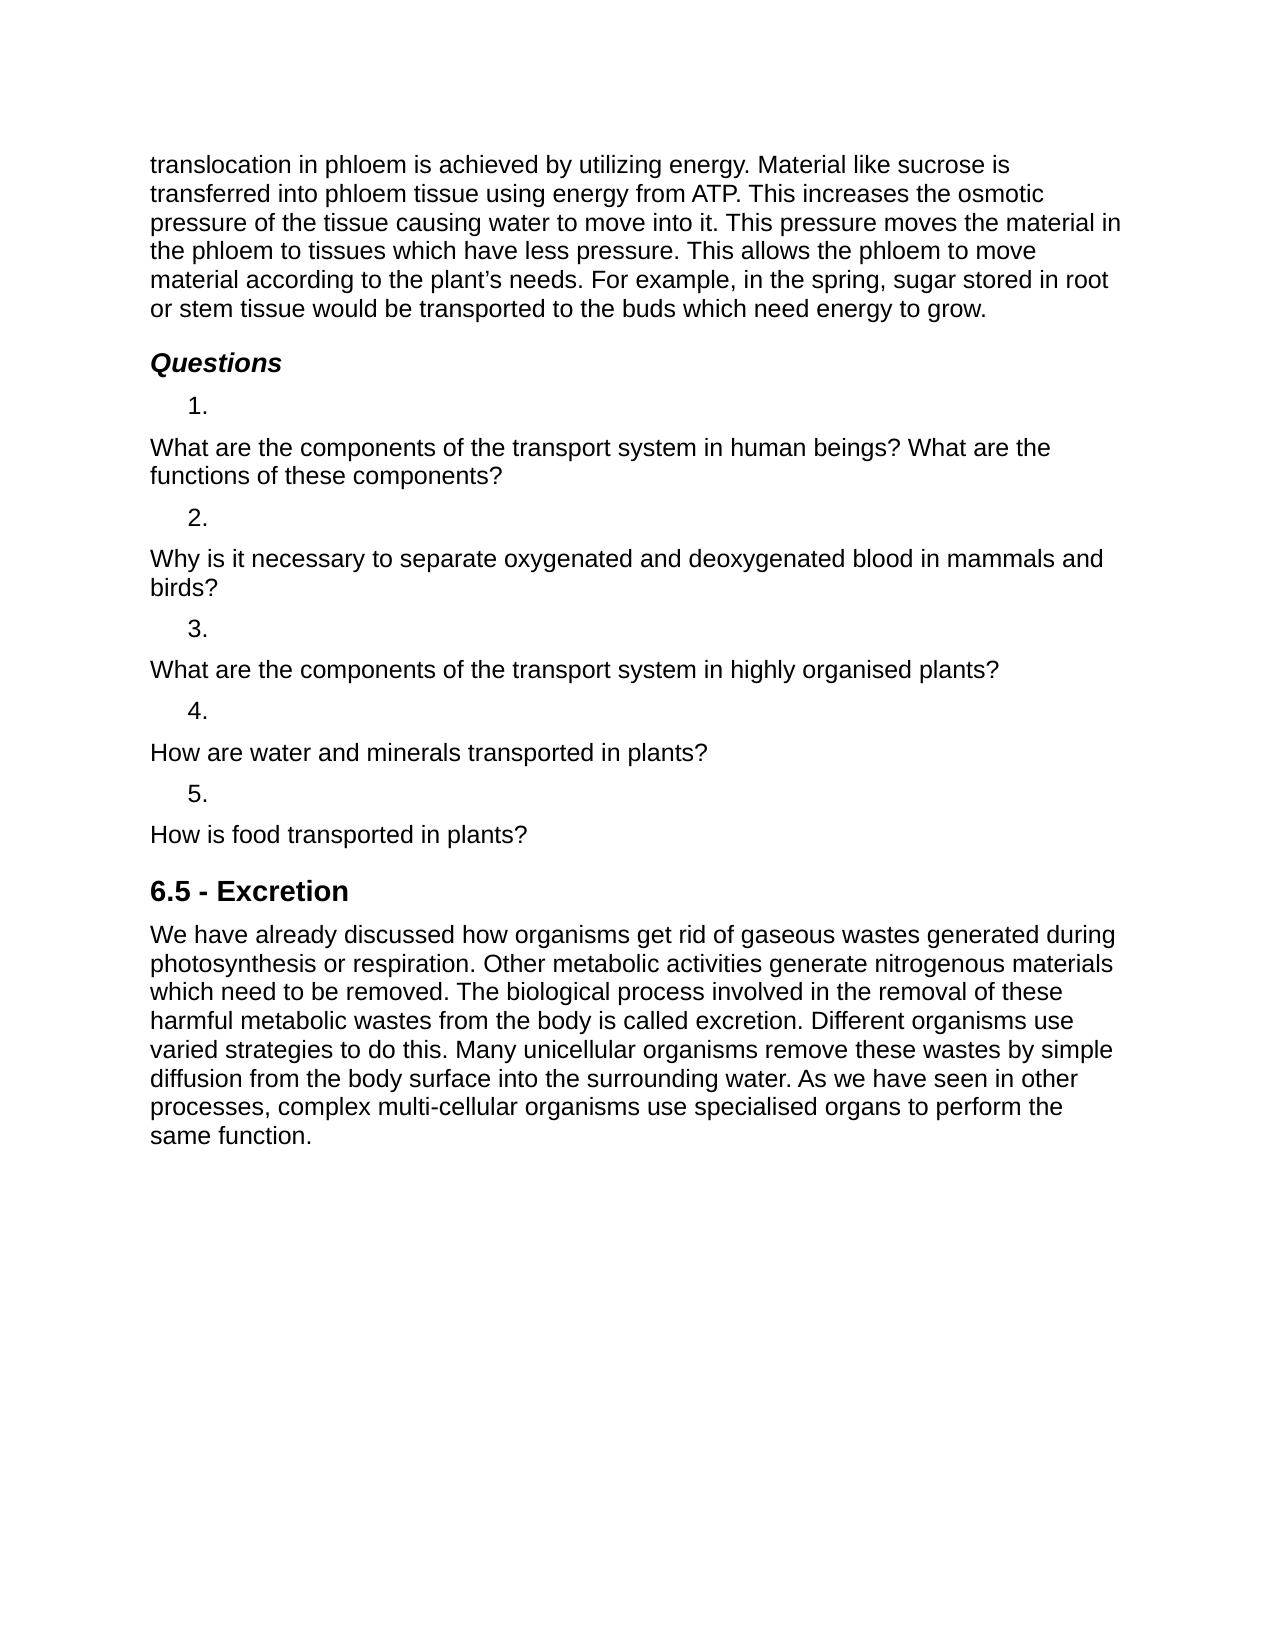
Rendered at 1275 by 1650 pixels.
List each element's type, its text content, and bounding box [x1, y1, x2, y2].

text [150, 150, 1125, 322]
text Why is it necessary to separate oxygenated and deoxygenated blood in mammals and birds? [150, 544, 1125, 601]
text How are water and minerals transported in plants? [150, 737, 1125, 766]
subtitle 6.5 - Excretion [150, 874, 1125, 907]
text How is food transported in plants? [150, 820, 1125, 849]
subtitle Questions [150, 347, 1125, 379]
text What are the components of the transport system in human beings? What are the functions of these components? [150, 432, 1125, 490]
text We have already discussed how organisms get rid of gaseous wastes generated during photosynthesis or respiration. Other metabolic activities generate nitrogenous materials which need to be removed. The biological process involved in the removal of these harmful metabolic wastes from the body is called excretion. Different organisms use varied strategies to do this. Many unicellular organisms remove these wastes by simple diffusion from the body surface into the surrounding water. As we have seen in other processes, complex multi-cellular organisms use specialised organs to perform the same function. [150, 920, 1125, 1150]
text What are the components of the transport system in highly organised plants? [150, 655, 1125, 684]
